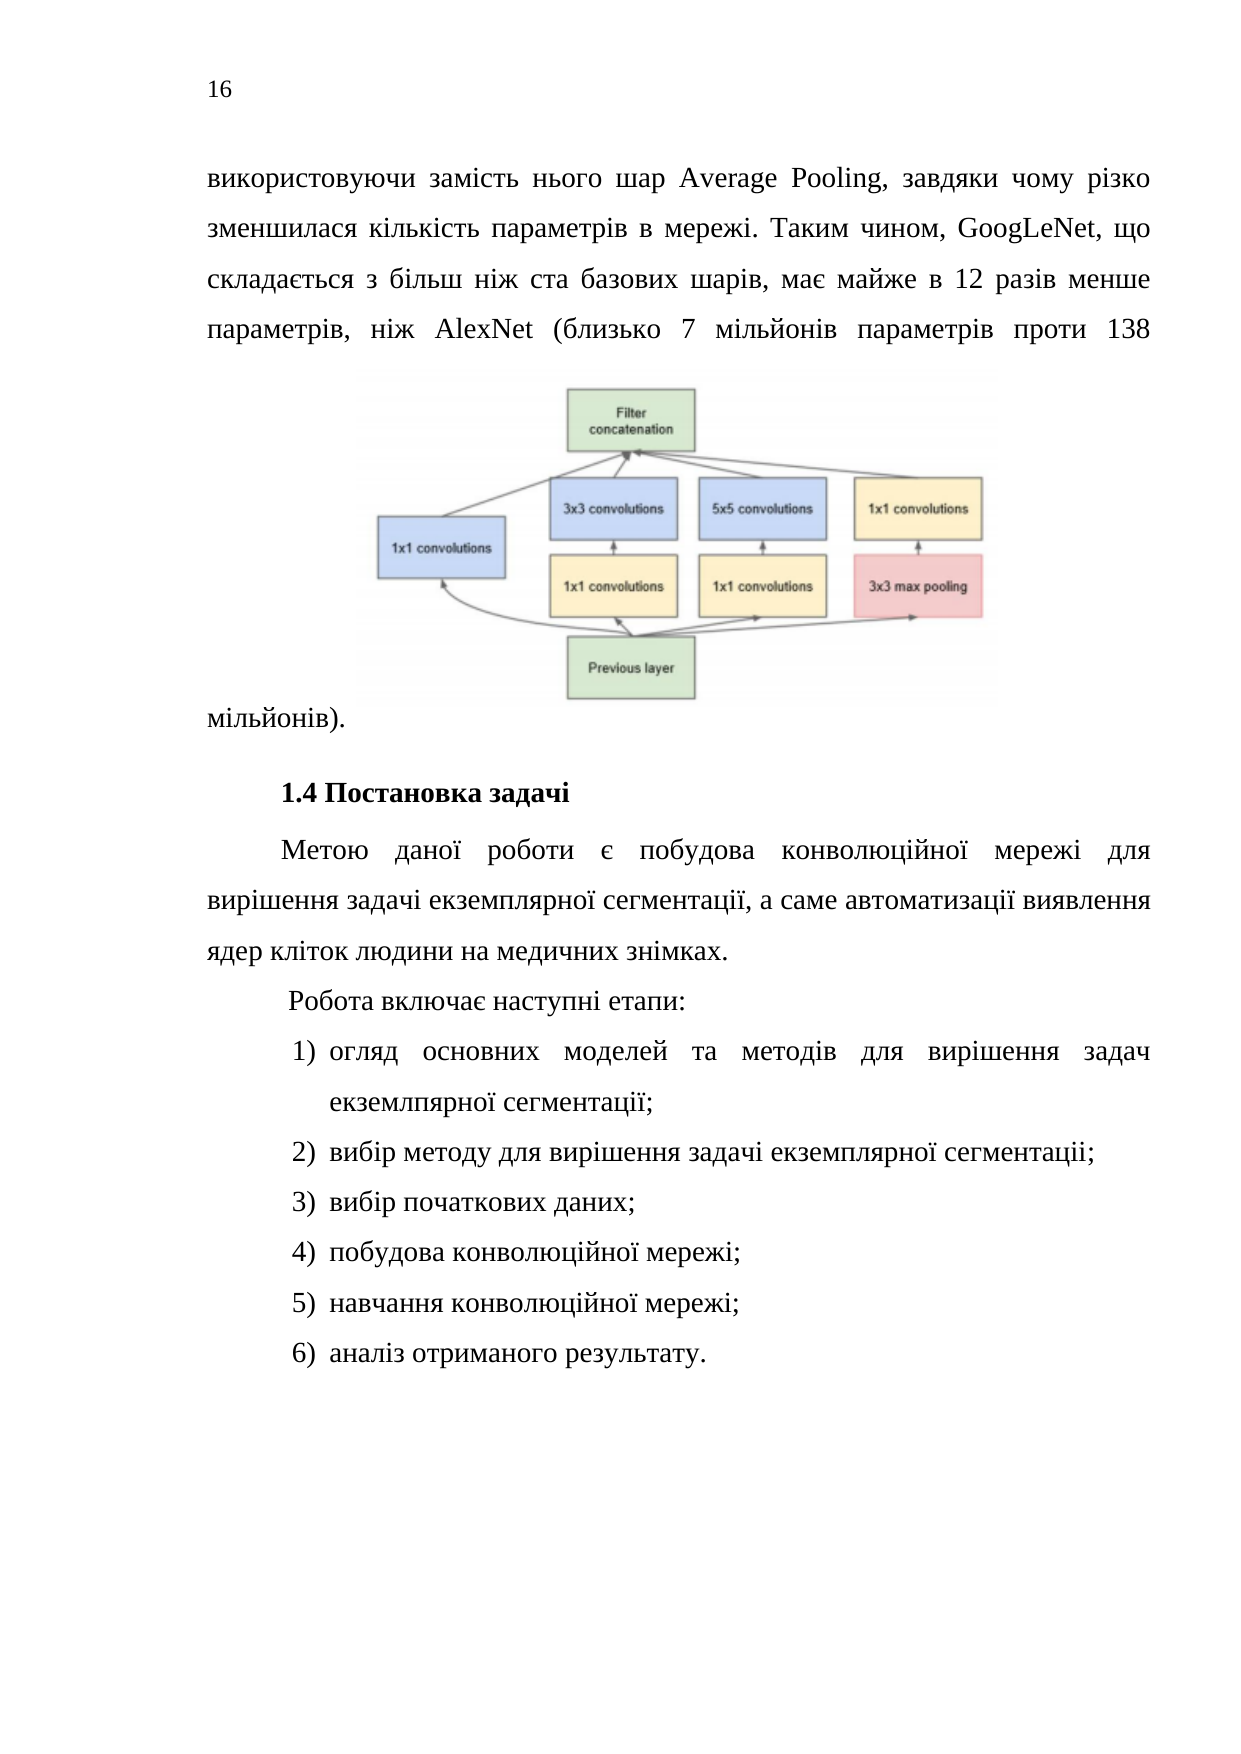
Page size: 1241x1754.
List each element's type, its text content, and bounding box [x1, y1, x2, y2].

subtitle 1.4 Постановка задачі [207, 776, 1152, 809]
list вибір методу для вирiшення задачі екземплярної сегментацii; [292, 1134, 1152, 1167]
list огляд основних моделей та методів для вирішення задач екземлпярної сегментації; [292, 1033, 1152, 1117]
list побудова конволюцiйної мережі; [292, 1234, 1152, 1268]
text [207, 160, 1152, 734]
list навчання конволюційної мережі; [292, 1285, 1152, 1318]
picture [345, 361, 998, 728]
list вибір початкових даних; [292, 1184, 1152, 1218]
text Метою даної роботи є побудова конволюцiйної мережі для вирішення задачі екземплярної сегментацiї, а саме автоматизації виявлення ядер клiток людини на медичних знімках. [207, 832, 1152, 966]
text Робота включає наступні етапи: [207, 983, 1152, 1017]
list аналіз отриманого результату. [292, 1335, 1152, 1369]
